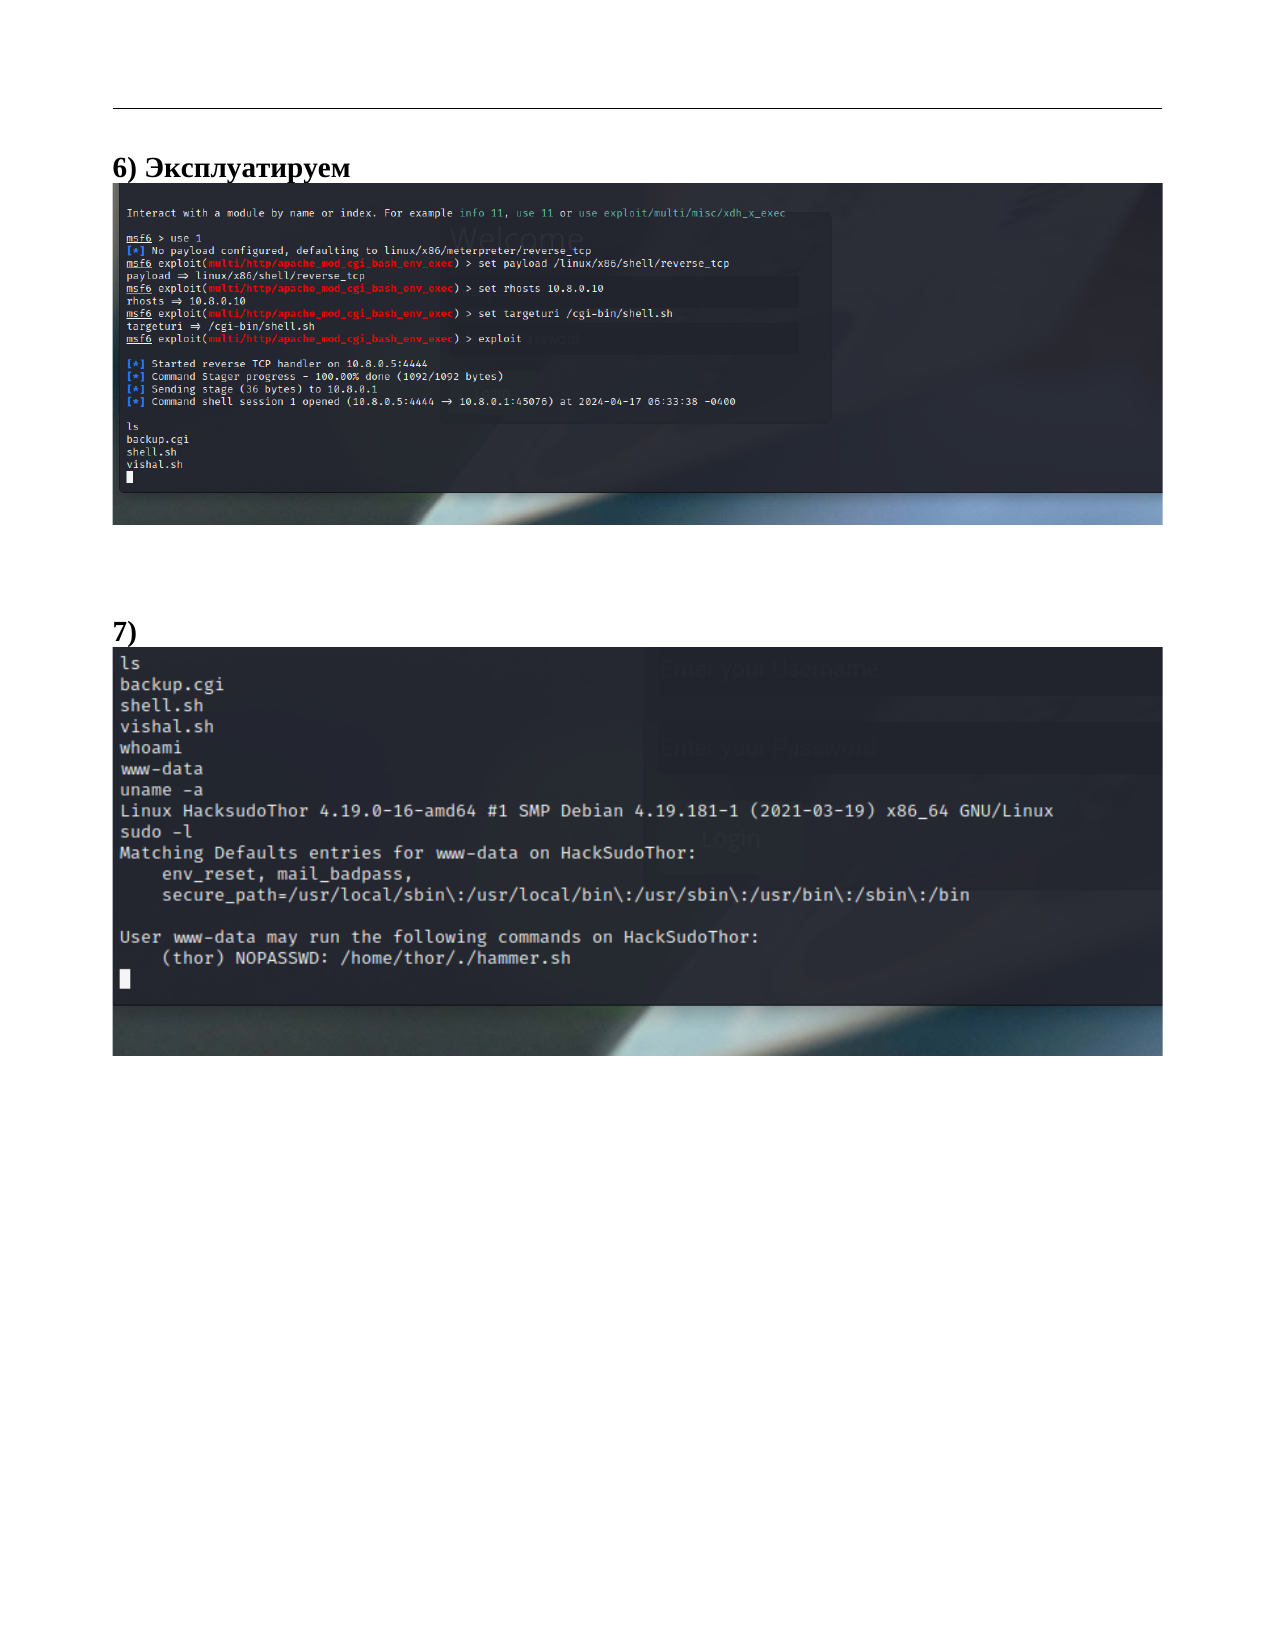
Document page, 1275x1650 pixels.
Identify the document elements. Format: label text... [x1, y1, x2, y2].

picture [112, 183, 1163, 525]
picture [112, 647, 1163, 1056]
text 6) Эксплуатируем [112, 150, 1162, 183]
text 7) [112, 614, 1162, 647]
